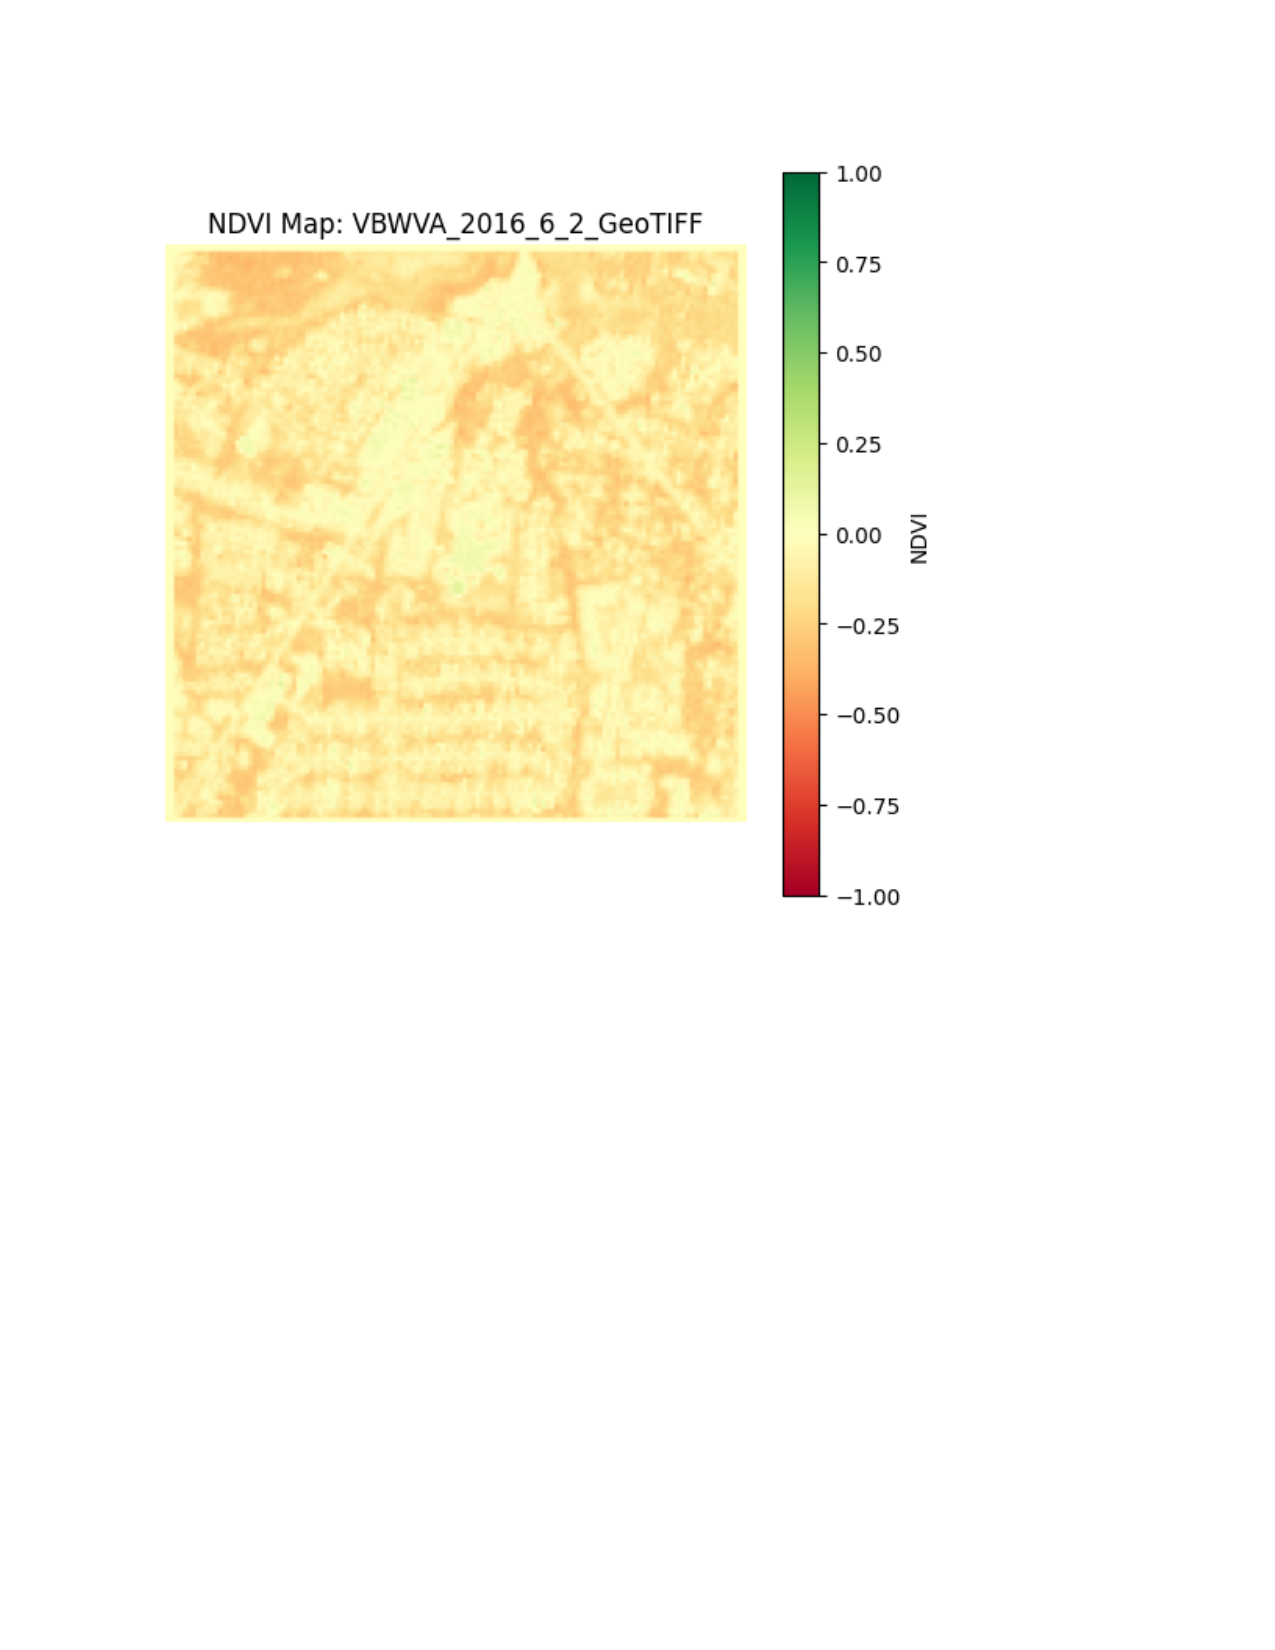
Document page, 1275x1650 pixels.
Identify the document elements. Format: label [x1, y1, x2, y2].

picture [150, 150, 947, 924]
